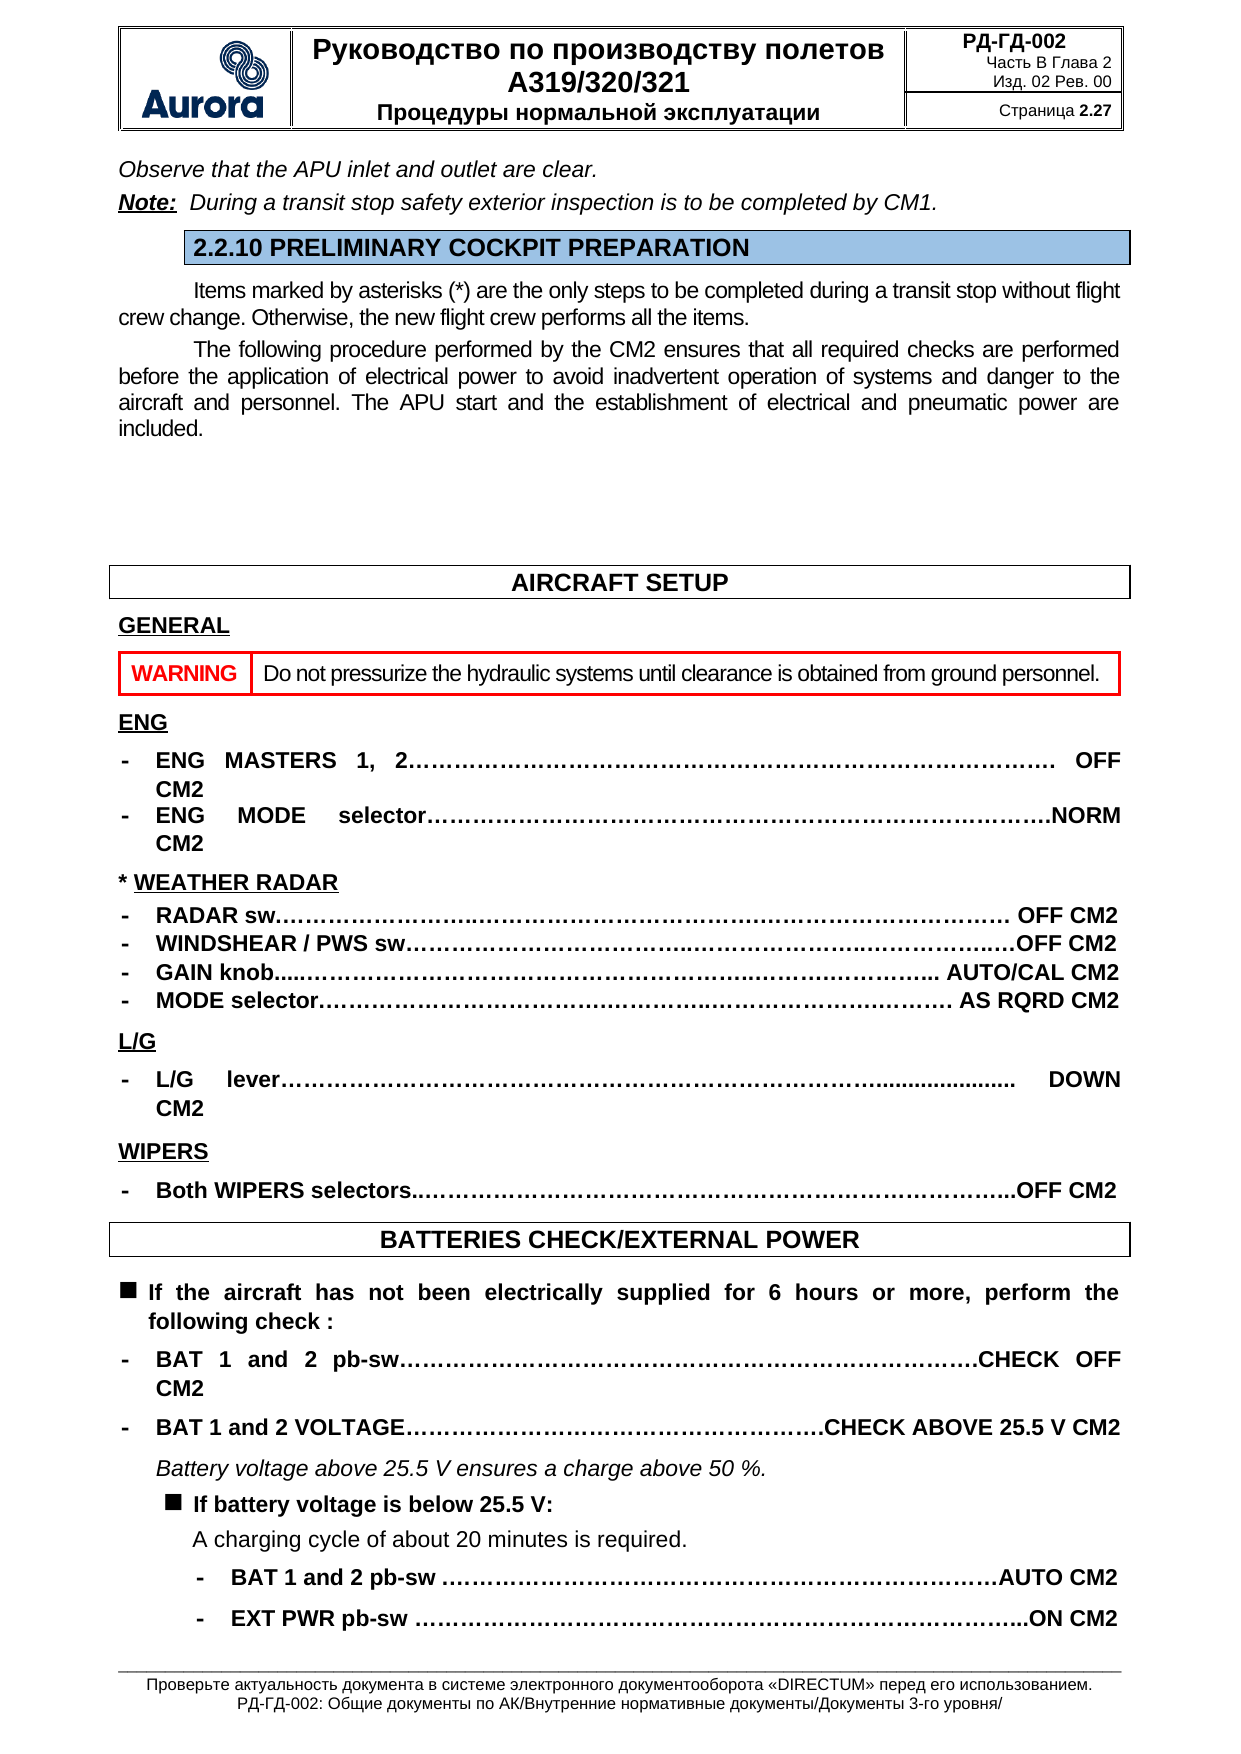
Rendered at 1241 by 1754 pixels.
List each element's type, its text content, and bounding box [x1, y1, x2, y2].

text Note: During a transit stop safety exterior inspection is to be completed by CM1. [118, 188, 1121, 215]
list GAIN knob.....…………………………………………………..……….…………... AUTO/CAL CM2 [118, 958, 1121, 987]
list WINDSHEAR / PWS sw………………………………..…………………..……………..…OFF CM2 [118, 930, 1121, 958]
list EXT PWR pb-sw ……………………………………………………………………...ON CM2 [193, 1605, 1121, 1633]
text WIPERS [118, 1138, 1121, 1164]
text * WEATHER RADAR [118, 869, 1121, 896]
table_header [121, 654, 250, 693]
list If the aircraft has not been electrically supplied for 6 hours or more, perform the following check : [118, 1269, 1121, 1334]
list BAT 1 and 2 VOLTAGE……………………………………………….CHECK ABOVE 25.5 V CM2 [118, 1414, 1121, 1442]
text Observe that the APU inlet and outlet are clear. [118, 156, 1121, 182]
text GENERAL [118, 612, 1121, 638]
list RADAR sw.……………………..……………………………….…………………………… OFF CM2 [118, 902, 1121, 930]
list ENG MASTERS 1, 2…………………………………………………………………………. OFF CM2 [118, 747, 1121, 802]
subtitle AIRCRAFT SETUP [110, 566, 1129, 598]
list If battery voltage is below 25.5 V: [163, 1481, 1121, 1519]
subtitle BATTERIES CHECK/EXTERNAL POWER [110, 1223, 1129, 1256]
list BAT 1 and 2 pb-sw .………………………………………………………………AUTO CM2 [193, 1564, 1121, 1593]
text L/G [118, 1028, 1121, 1054]
text The following procedure performed by the CM2 ensures that all required checks are performed before the application of electrical power to avoid inadvertent operation of systems and danger to the aircraft and personnel. The APU start and the establishment of electrical and pneumatic power are included. [118, 336, 1121, 442]
picture [141, 39, 270, 118]
text Battery voltage above 25.5 V ensures a charge above 50 %. [156, 1454, 1121, 1481]
text Items marked by asterisks (*) are the only steps to be completed during a transit stop without flight crew change. Otherwise, the new flight crew performs all the items. [118, 277, 1121, 330]
list BAT 1 and 2 pb-sw………………………………………………………………….CHECK OFF CM2 [118, 1346, 1121, 1401]
list ENG MODE selector……………………………………………………………………….NORM CM2 [118, 802, 1121, 857]
list Both WIPERS selectors..…………………………………………………………………...OFF CM2 [118, 1177, 1121, 1205]
text A charging cycle of about 20 minutes is required. [192, 1526, 1121, 1552]
subtitle 2.2.10 PRELIMINARY COCKPIT PREPARATION [185, 231, 1129, 264]
text ENG [118, 708, 1121, 735]
list L/G lever……………………………………………………………………...................... DOWN CM2 [118, 1066, 1121, 1121]
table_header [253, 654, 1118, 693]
list MODE selector.……………………………….…………..………………….………. AS RQRD CM2 [118, 987, 1121, 1015]
